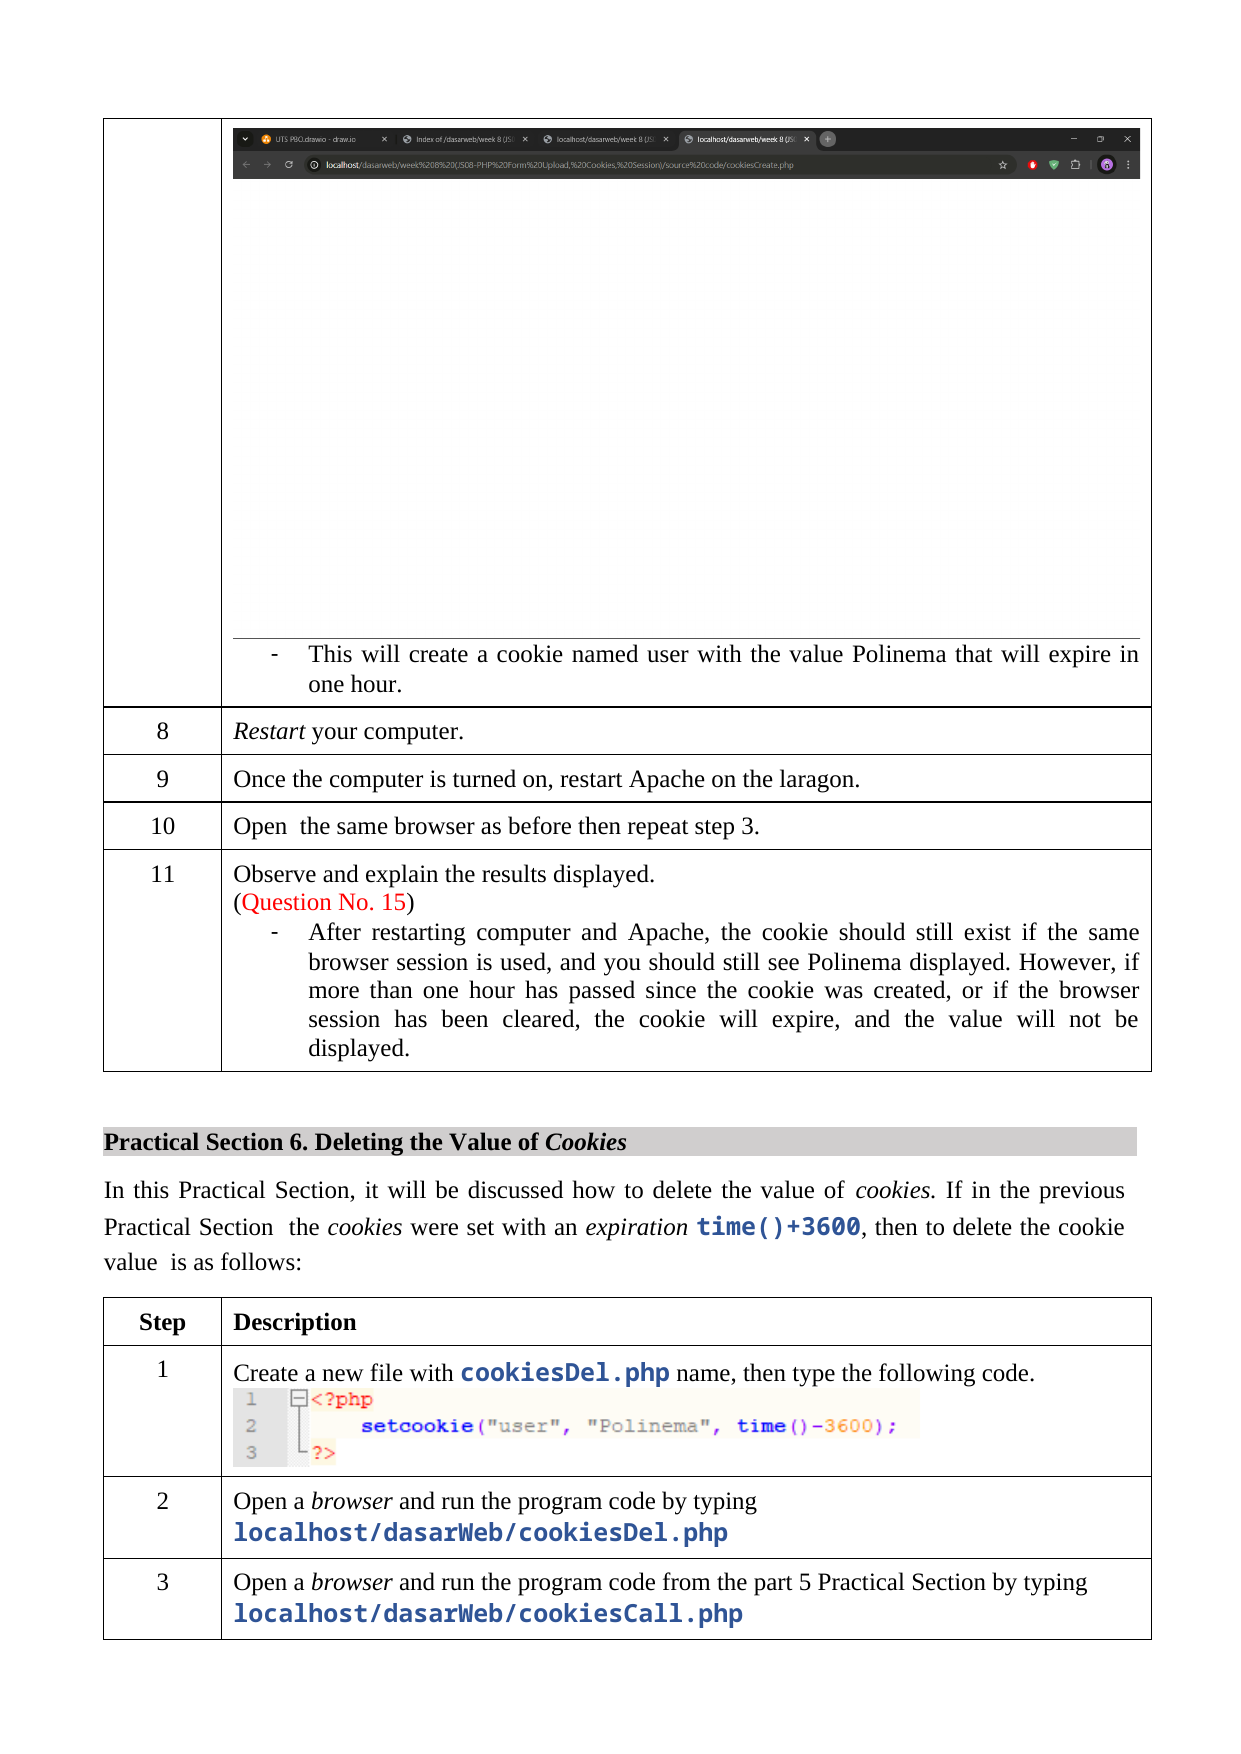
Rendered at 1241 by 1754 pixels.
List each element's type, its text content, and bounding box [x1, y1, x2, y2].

picture [233, 128, 1141, 639]
table_cell 7 [104, 119, 221, 706]
table_cell Open a browser and run the program code from the part 5 Practical Section by typing localhost/dasarWeb/cookiesCall.php [222, 1559, 1151, 1639]
table_cell 3 [104, 1559, 221, 1639]
table_header Step [104, 1298, 221, 1344]
table_header Description [222, 1298, 1151, 1344]
table_cell Observe and explain the results displayed (Question No. 14) This will create a cookie named user with the value Polinema that will expire in one hour. [222, 119, 1151, 706]
text In this Practical Section, it will be discussed how to delete the value of cookies. If in the previous Practical Section the cookies were set with an expiration time()+3600, then to delete the cookie value is as follows: [103, 1175, 1125, 1276]
table_cell Once the computer is turned on, restart Apache on the laragon. [222, 755, 1151, 801]
table_cell 10 [104, 803, 221, 849]
table_cell Create a new file with cookiesDel.php name, then type the following code. [222, 1346, 1151, 1476]
table_cell 2 [104, 1477, 221, 1557]
text Practical Section 6. Deleting the Value of Cookies [103, 1127, 1137, 1156]
table_cell 8 [104, 708, 221, 754]
table_cell Open a browser and run the program code by typing localhost/dasarWeb/cookiesDel.php [222, 1477, 1151, 1557]
table_cell 11 [104, 850, 221, 1071]
table_cell Restart your computer. [222, 708, 1151, 754]
table_cell 1 [104, 1346, 221, 1476]
table_cell Observe and explain the results displayed. (Question No. 15) After restarting computer and Apache, the cookie should still exist if the same browser session is used, and you should still see Polinema displayed. However, if more than one hour has passed since the cookie was created, or if the browser session has been cleared, the cookie will expire, and the value will not be displayed. [222, 850, 1151, 1071]
picture [233, 1388, 921, 1467]
table_cell 9 [104, 755, 221, 801]
table_cell Open the same browser as before then repeat step 3. [222, 803, 1151, 849]
